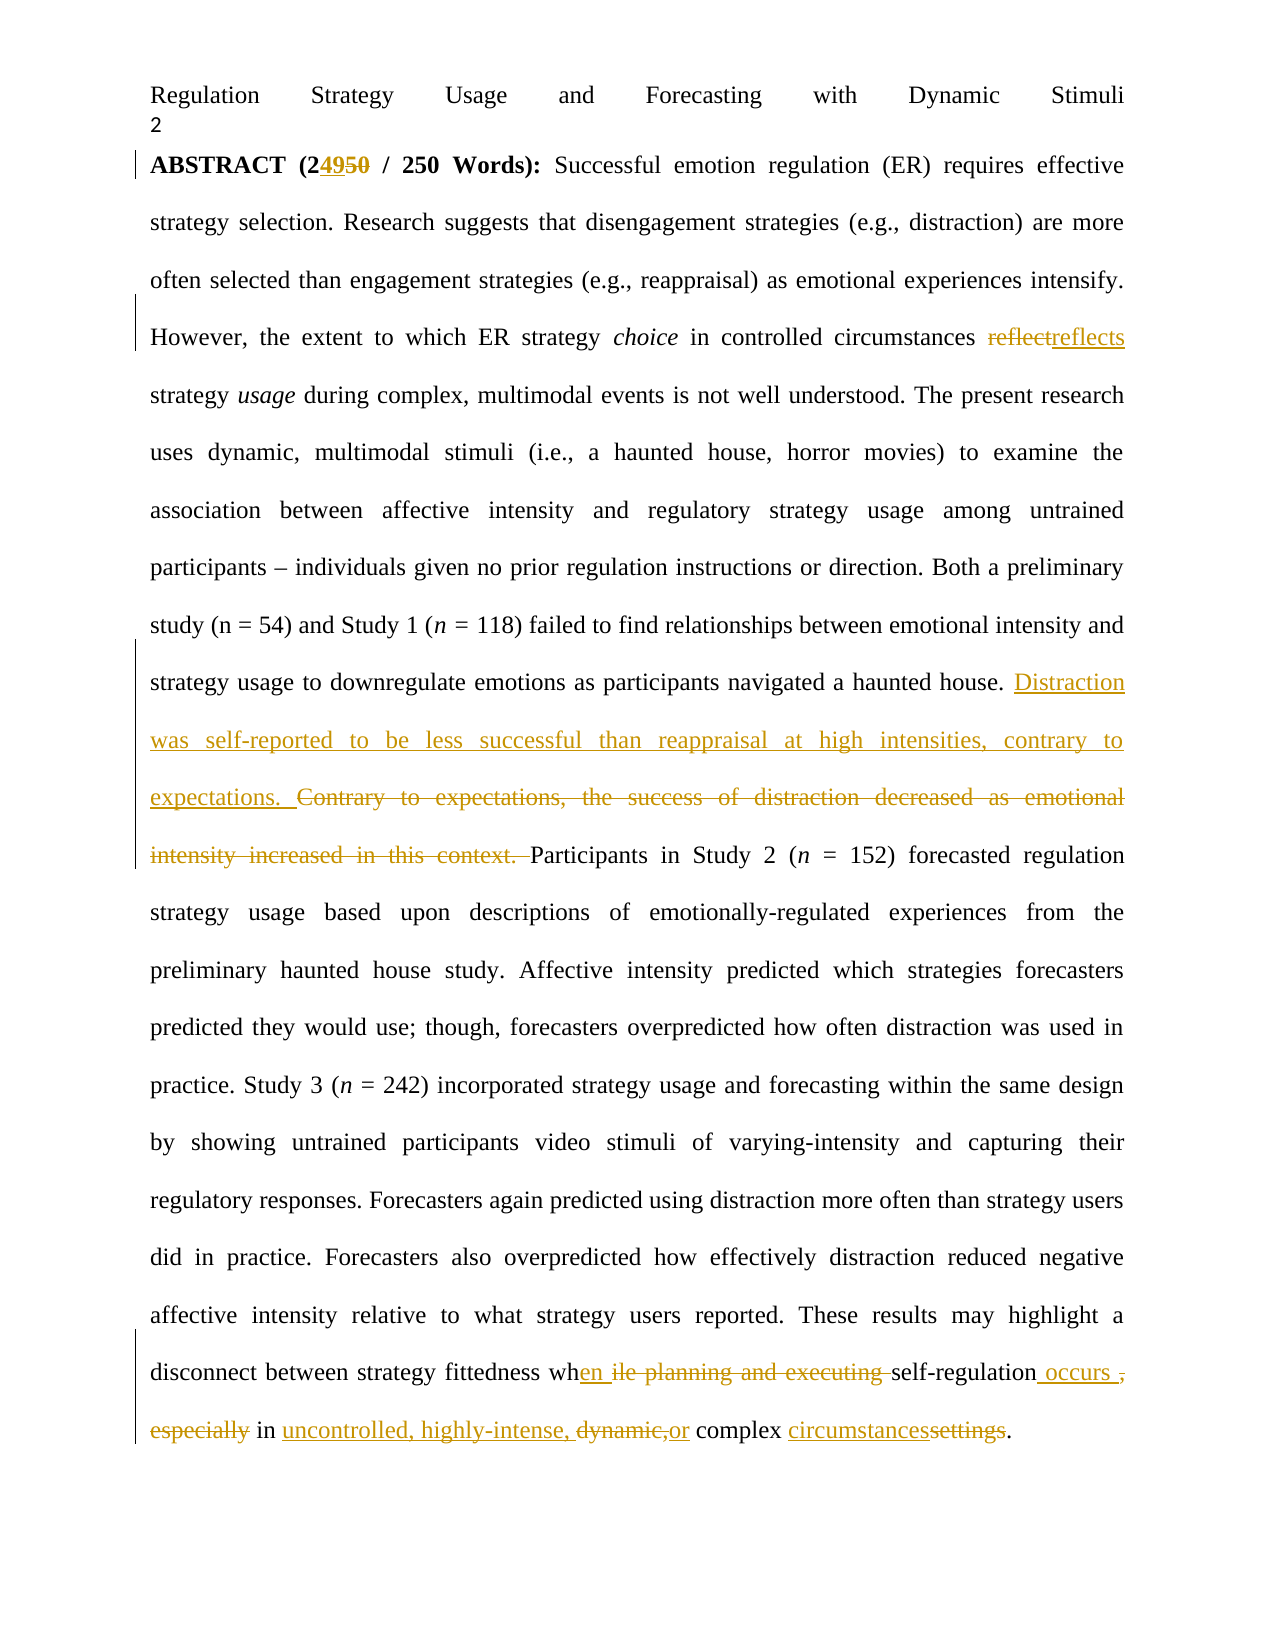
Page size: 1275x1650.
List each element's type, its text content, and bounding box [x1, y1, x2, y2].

text ABSTRACT (2 / 250 Words): Successful emotion regulation (ER) requires effective strategy selection. Research suggests that disengagement strategies (e.g., distraction) are more often selected than engagement strategies (e.g., reappraisal) as emotional experiences intensify. However, the extent to which ER strategy choice in controlled circumstances strategy usage during complex, multimodal events is not well understood. The present research uses dynamic, multimodal stimuli (i.e., a haunted house, horror movies) to examine the association between affective intensity and regulatory strategy usage among untrained participants – individuals given no prior regulation instructions or direction. Both a preliminary study (n = 54) and Study 1 (n = 118) failed to find relationships between emotional intensity and strategy usage to downregulate emotions as participants navigated a haunted house. Participants in Study 2 (n = 152) forecasted regulation strategy usage based upon descriptions of emotionally-regulated experiences from the preliminary haunted house study. Affective intensity predicted which strategies forecasters predicted they would use; though, forecasters overpredicted how often distraction was used in practice. Study 3 (n = 242) incorporated strategy usage and forecasting within the same design by showing untrained participants video stimuli of varying-intensity and capturing their regulatory responses. Forecasters again predicted using distraction more often than strategy users did in practice. Forecasters also overpredicted how effectively distraction reduced negative affective intensity relative to what strategy users reported. These results may highlight a disconnect between strategy fittedness whself-regulation in complex . [150, 150, 1125, 1444]
